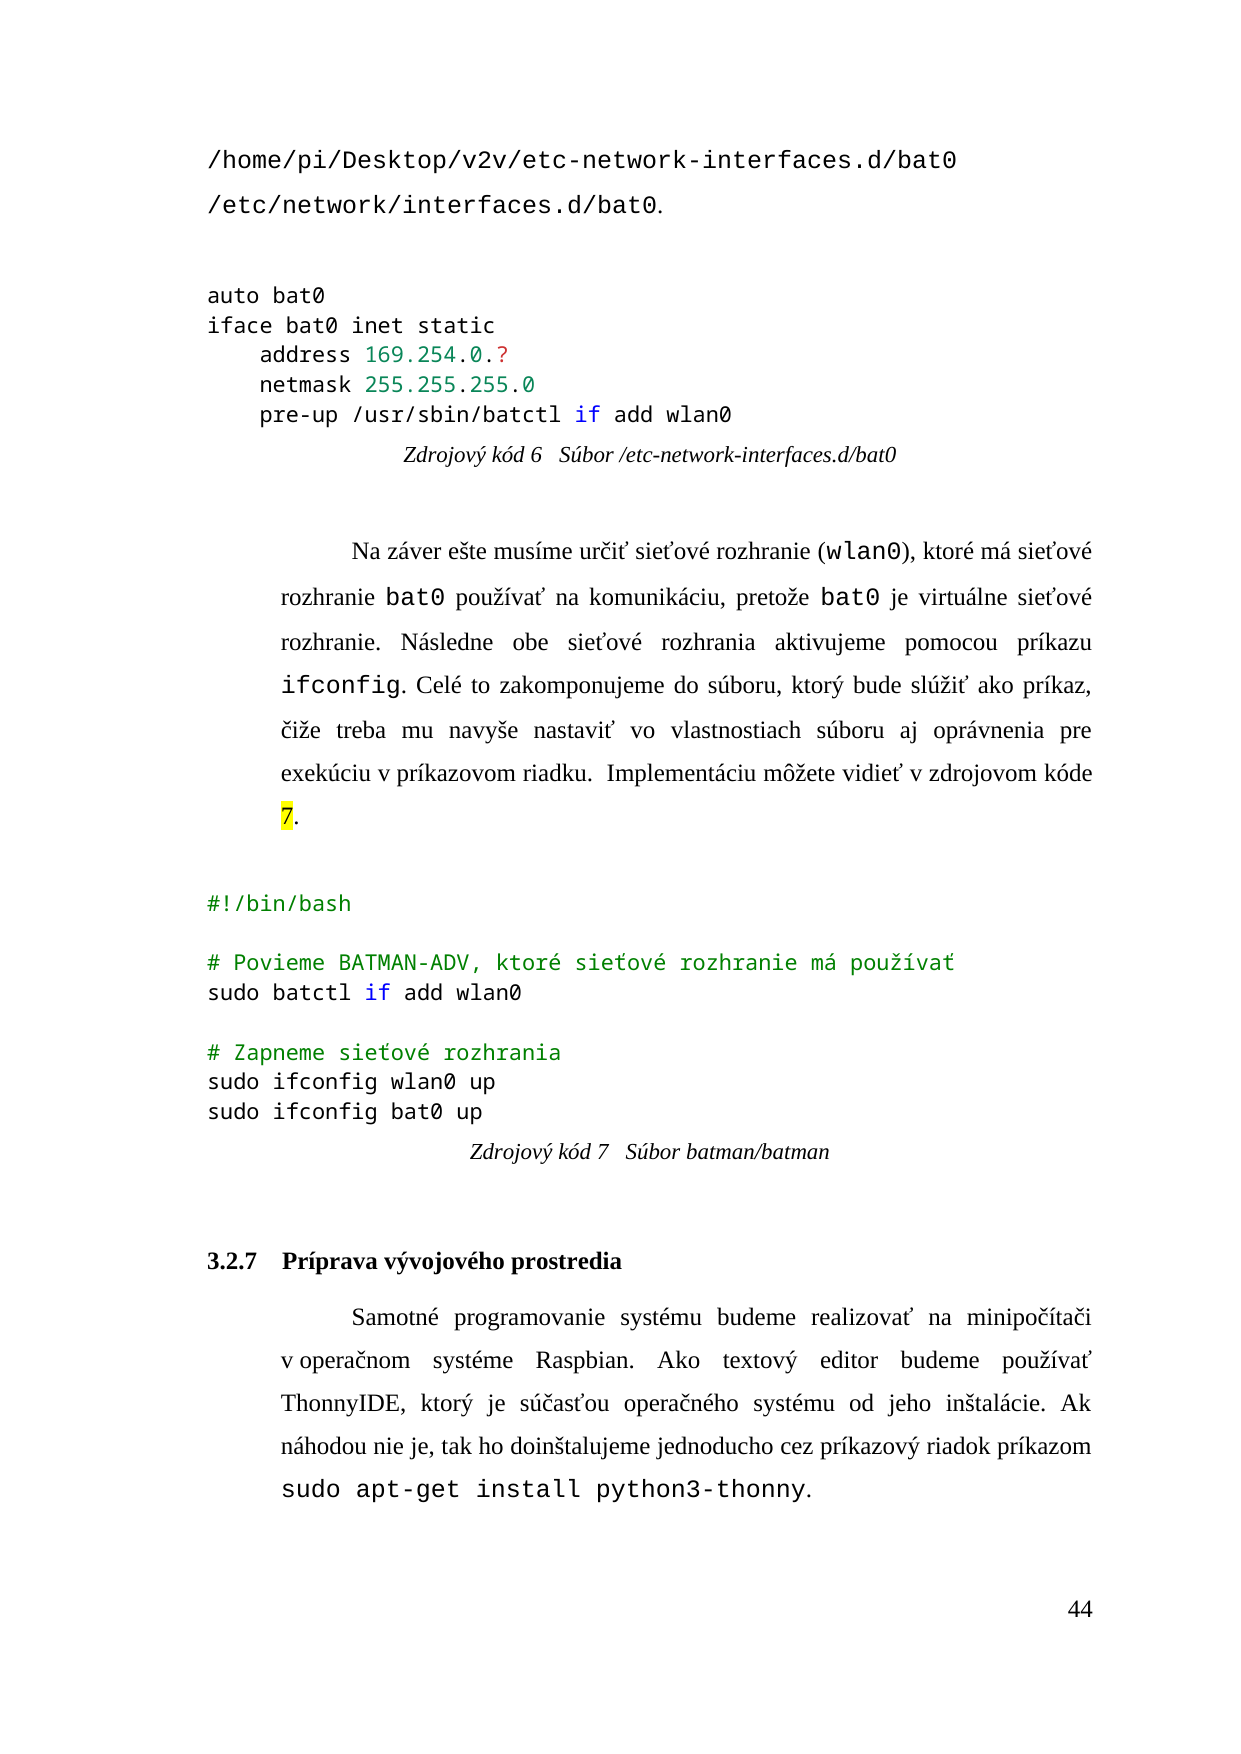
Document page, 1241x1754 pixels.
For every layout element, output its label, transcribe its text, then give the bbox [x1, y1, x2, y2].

text sudo ifconfig wlan0 up [207, 1066, 1092, 1096]
text #!/bin/bash [207, 888, 1092, 917]
text # Zapneme sieťové rozhrania [207, 1037, 1092, 1066]
subtitle 3.2.7 Príprava vývojového prostredia [207, 1246, 1092, 1275]
text # Povieme BATMAN-ADV, ktoré sieťové rozhranie má používať [207, 947, 1092, 977]
text Zdrojový kód Súbor batman/batman [207, 1138, 1092, 1165]
text sudo batctl if add wlan0 [207, 977, 1092, 1007]
text iface bat0 inet static [207, 309, 1092, 339]
text sudo ifconfig bat0 up [207, 1096, 1092, 1126]
text Na záver ešte musíme určiť sieťové rozhranie (wlan0), ktoré má sieťové rozhranie bat0 používať na komunikáciu, pretože bat0 je virtuálne sieťové rozhranie. Následne obe sieťové rozhrania aktivujeme pomocou príkazu ifconfig. Celé to zakomponujeme do súboru, ktorý bude slúžiť ako príkaz, čiže treba mu navyše nastaviť vo vlastnostiach súboru aj oprávnenia pre exekúciu v príkazovom riadku. Implementáciu môžete vidieť v zdrojovom kóde 7. [281, 536, 1092, 830]
text netmask 255.255.255.0 [207, 369, 1092, 399]
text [207, 148, 1092, 221]
text pre-up /usr/sbin/batctl if add wlan0 [207, 399, 1092, 429]
text address 169.254.0.? [207, 339, 1092, 369]
text Samotné programovanie systému budeme realizovať na minipočítači v operačnom systéme Raspbian. Ako textový editor budeme používať ThonnyIDE, ktorý je súčasťou operačného systému od jeho inštalácie. Ak náhodou nie je, tak ho doinštalujeme jednoducho cez príkazový riadok príkazom sudo apt-get install python3-thonny. [281, 1302, 1092, 1505]
text Zdrojový kód Súbor /etc-network-interfaces.d/bat0 [207, 441, 1092, 468]
text auto bat0 [207, 280, 1092, 309]
